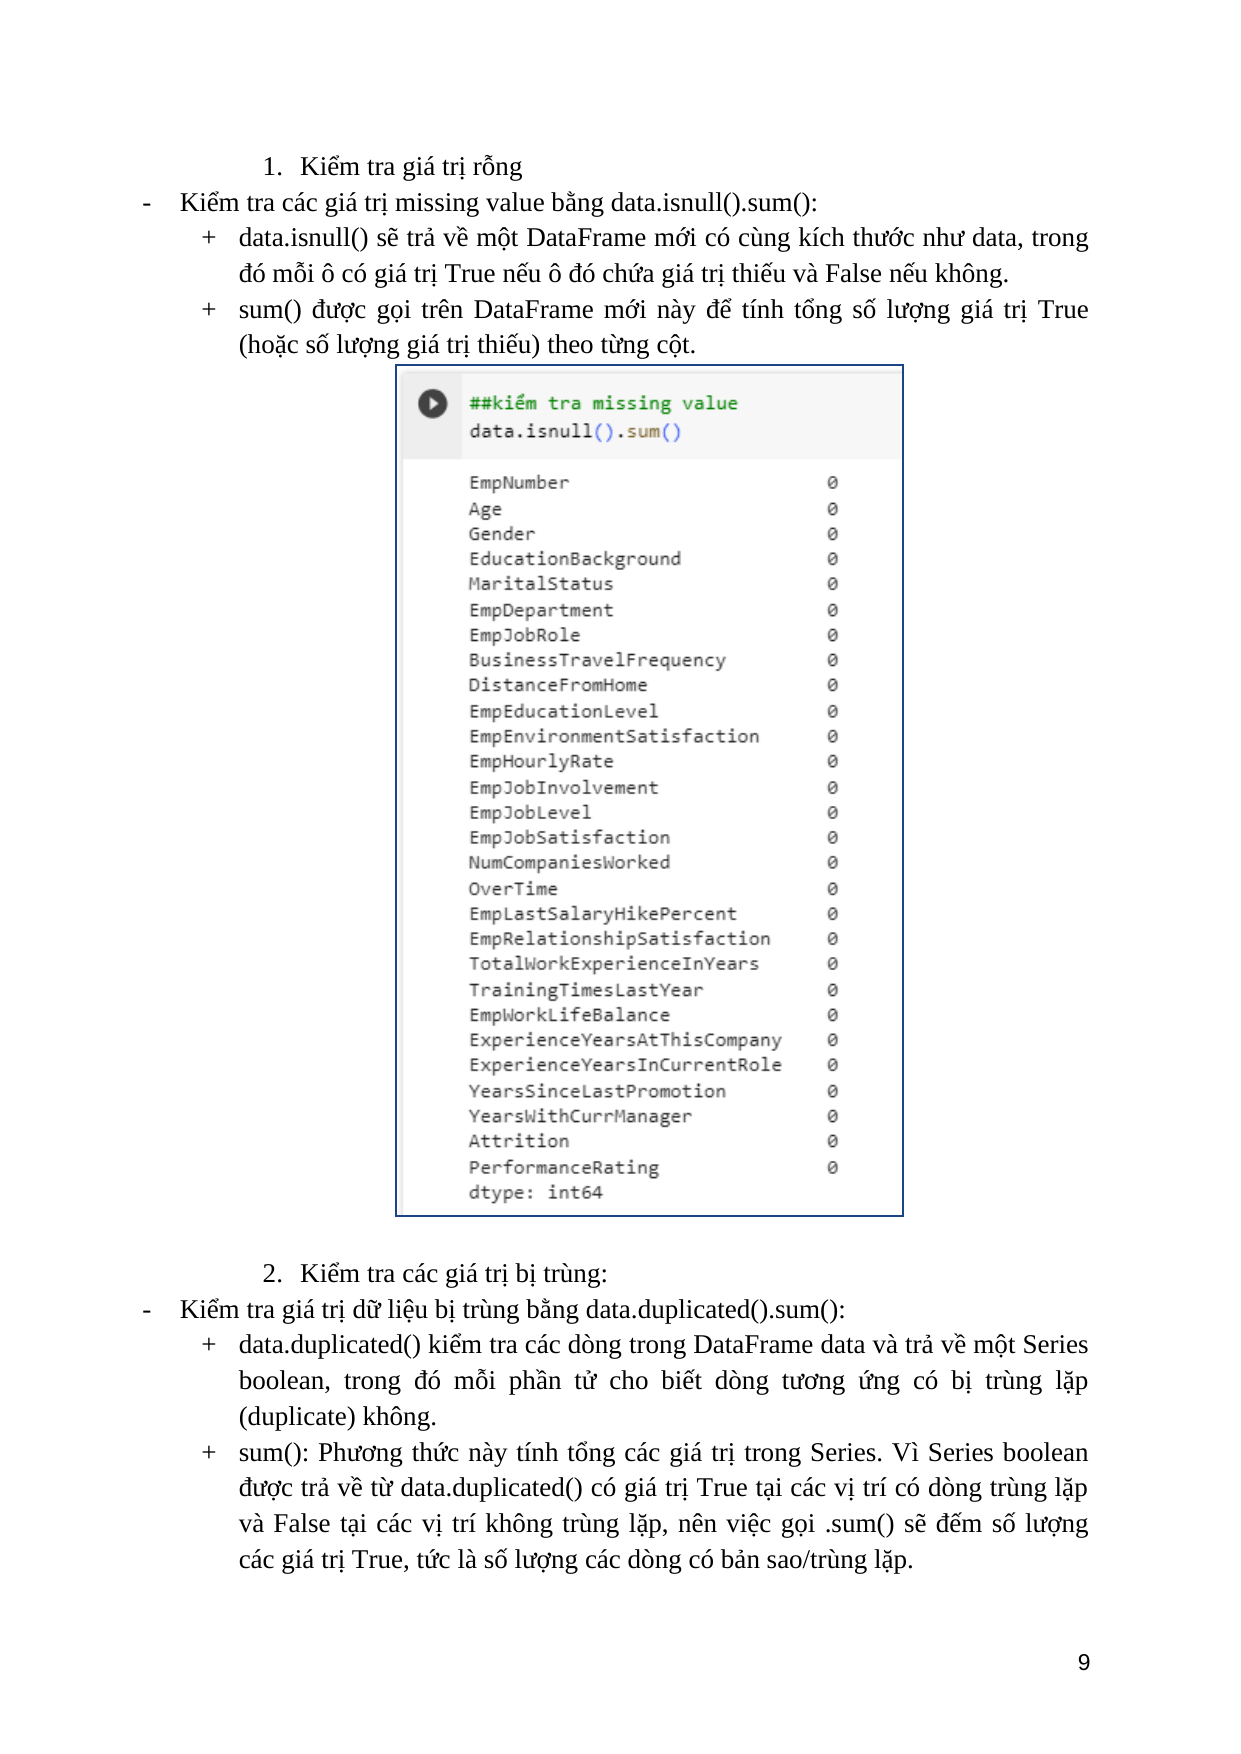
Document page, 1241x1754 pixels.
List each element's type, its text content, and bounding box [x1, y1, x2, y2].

list data.duplicated() kiểm tra các dòng trong DataFrame data và trả về một Series boolean, trong đó mỗi phần tử cho biết dòng tương ứng có bị trùng lặp (duplicate) không. [201, 1328, 1090, 1431]
subtitle Kiểm tra các giá trị bị trùng: [262, 1257, 1090, 1288]
list sum(): Phương thức này tính tổng các giá trị trong Series. Vì Series boolean được trả về từ data.duplicated() có giá trị True tại các vị trí có dòng trùng lặp và False tại các vị trí không trùng lặp, nên việc gọi .sum() sẽ đếm số lượng các giá trị True, tức là số lượng các dòng có bản sao/trùng lặp. [201, 1436, 1090, 1574]
list sum() được gọi trên DataFrame mới này để tính tổng số lượng giá trị True (hoặc số lượng giá trị thiếu) theo từng cột. [201, 293, 1090, 360]
list Kiểm tra các giá trị missing value bằng data.isnull().sum(): [142, 186, 1090, 217]
list Kiểm tra giá trị dữ liệu bị trùng bằng data.duplicated().sum(): [142, 1293, 1090, 1324]
picture [397, 366, 902, 1215]
list data.isnull() sẽ trả về một DataFrame mới có cùng kích thước như data, trong đó mỗi ô có giá trị True nếu ô đó chứa giá trị thiếu và False nếu không. [201, 221, 1090, 288]
subtitle Kiểm tra giá trị rỗng [262, 150, 1090, 181]
